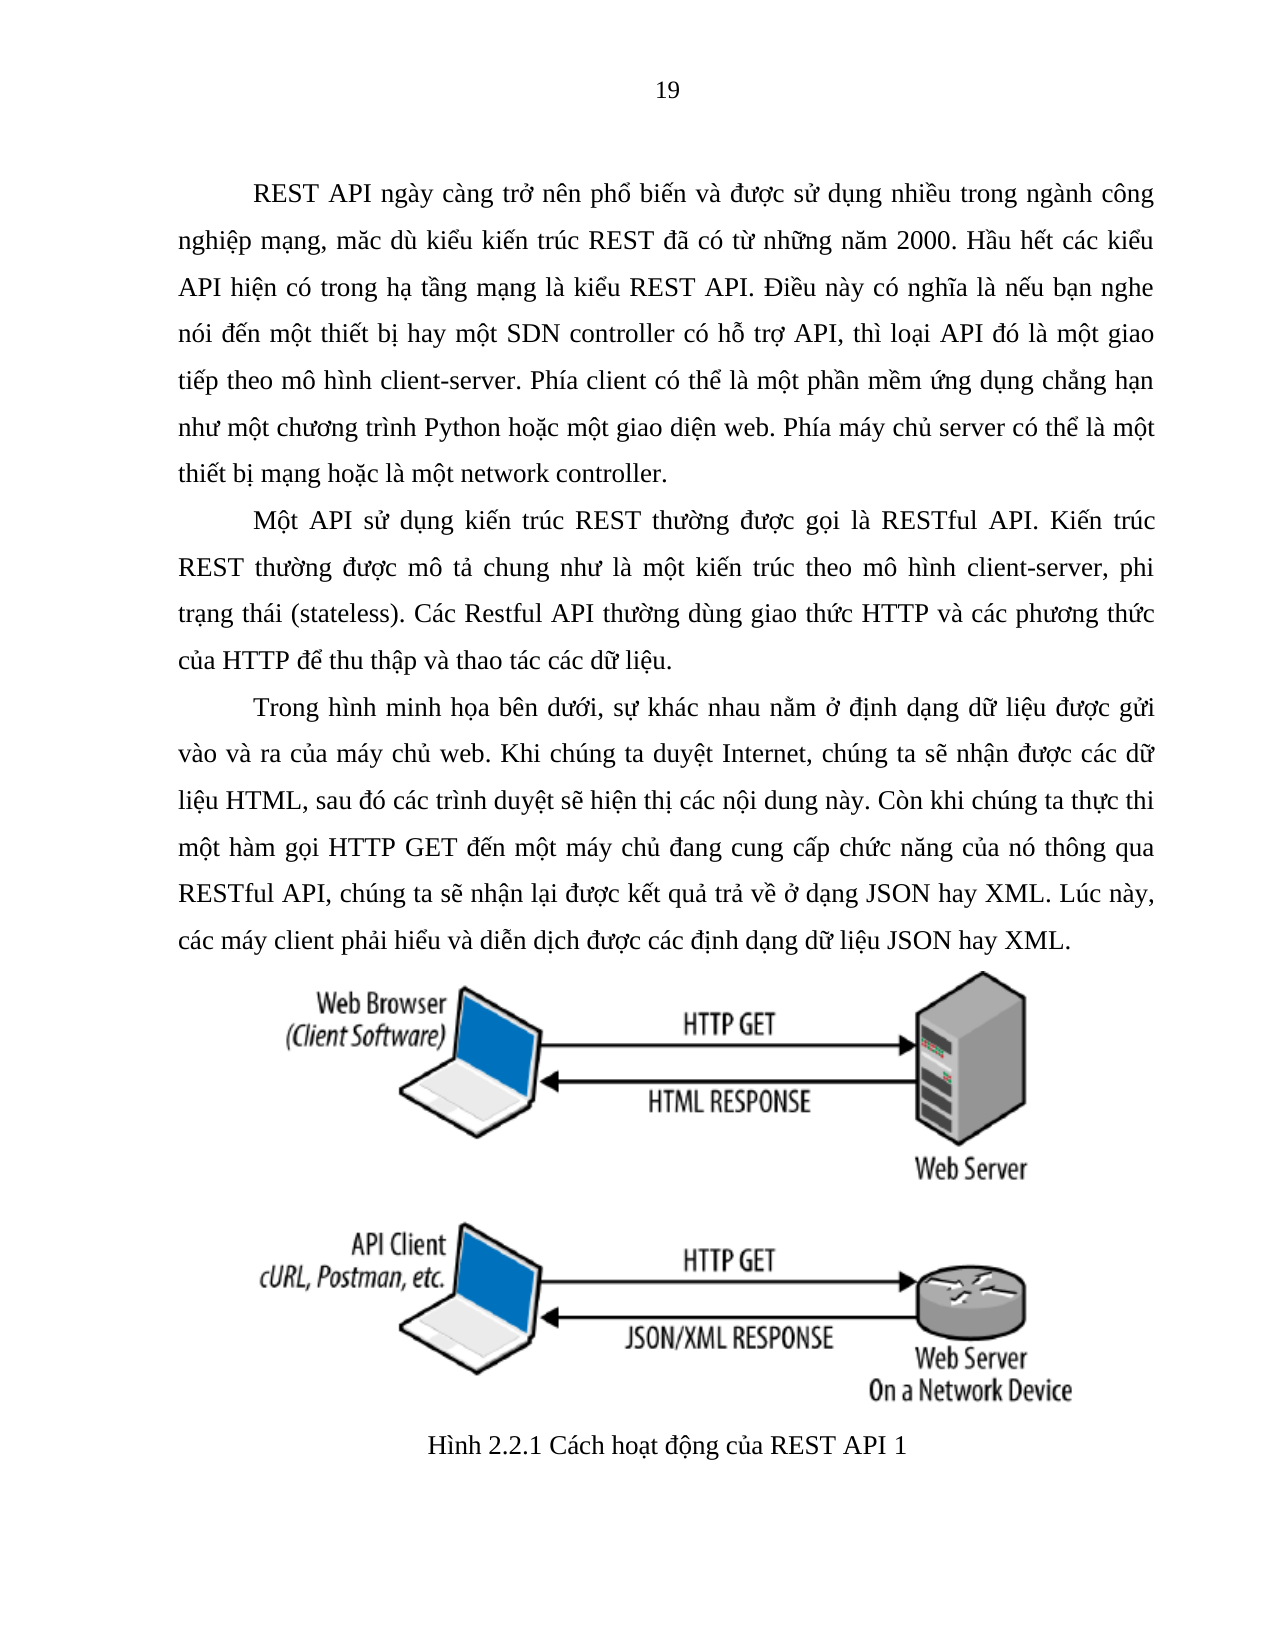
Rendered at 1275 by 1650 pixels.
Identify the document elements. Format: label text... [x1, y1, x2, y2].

text Trong hình minh họa bên dưới, sự khác nhau nằm ở định dạng dữ liệu được gửi vào và ra của máy chủ web. Khi chúng ta duyệt Internet, chúng ta sẽ nhận được các dữ liệu HTML, sau đó các trình duyệt sẽ hiện thị các nội dung này. Còn khi chúng ta thực thi một hàm gọi HTTP GET đến một máy chủ đang cung cấp chức năng của nó thông qua RESTful API, chúng ta sẽ nhận lại được kết quả trả về ở dạng JSON hay XML. Lúc này, các máy client phải hiểu và diễn dịch được các định dạng dữ liệu JSON hay XML. [178, 691, 1156, 955]
text REST API ngày càng trở nên phổ biến và được sử dụng nhiều trong ngành công nghiệp mạng, măc dù kiểu kiến trúc REST đã có từ những năm 2000. Hầu hết các kiểu API hiện có trong hạ tầng mạng là kiểu REST API. Điều này có nghĩa là nếu bạn nghe nói đến một thiết bị hay một SDN controller có hỗ trợ API, thì loại API đó là một giao tiếp theo mô hình client-server. Phía client có thể là một phần mềm ứng dụng chẳng hạn như một chương trình Python hoặc một giao diện web. Phía máy chủ server có thể là một thiết bị mạng hoặc là một network controller. [178, 178, 1156, 489]
picture [254, 971, 1081, 1414]
text Một API sử dụng kiến trúc REST thường được gọi là RESTful API. Kiến trúc REST thường được mô tả chung như là một kiến trúc theo mô hình client-server, phi trạng thái (stateless). Các Restful API thường dùng giao thức HTTP và các phương thức của HTTP để thu thập và thao tác các dữ liệu. [178, 504, 1156, 675]
text Hình 2.2.1 Cách hoạt động của REST API 1 [178, 1429, 1156, 1460]
